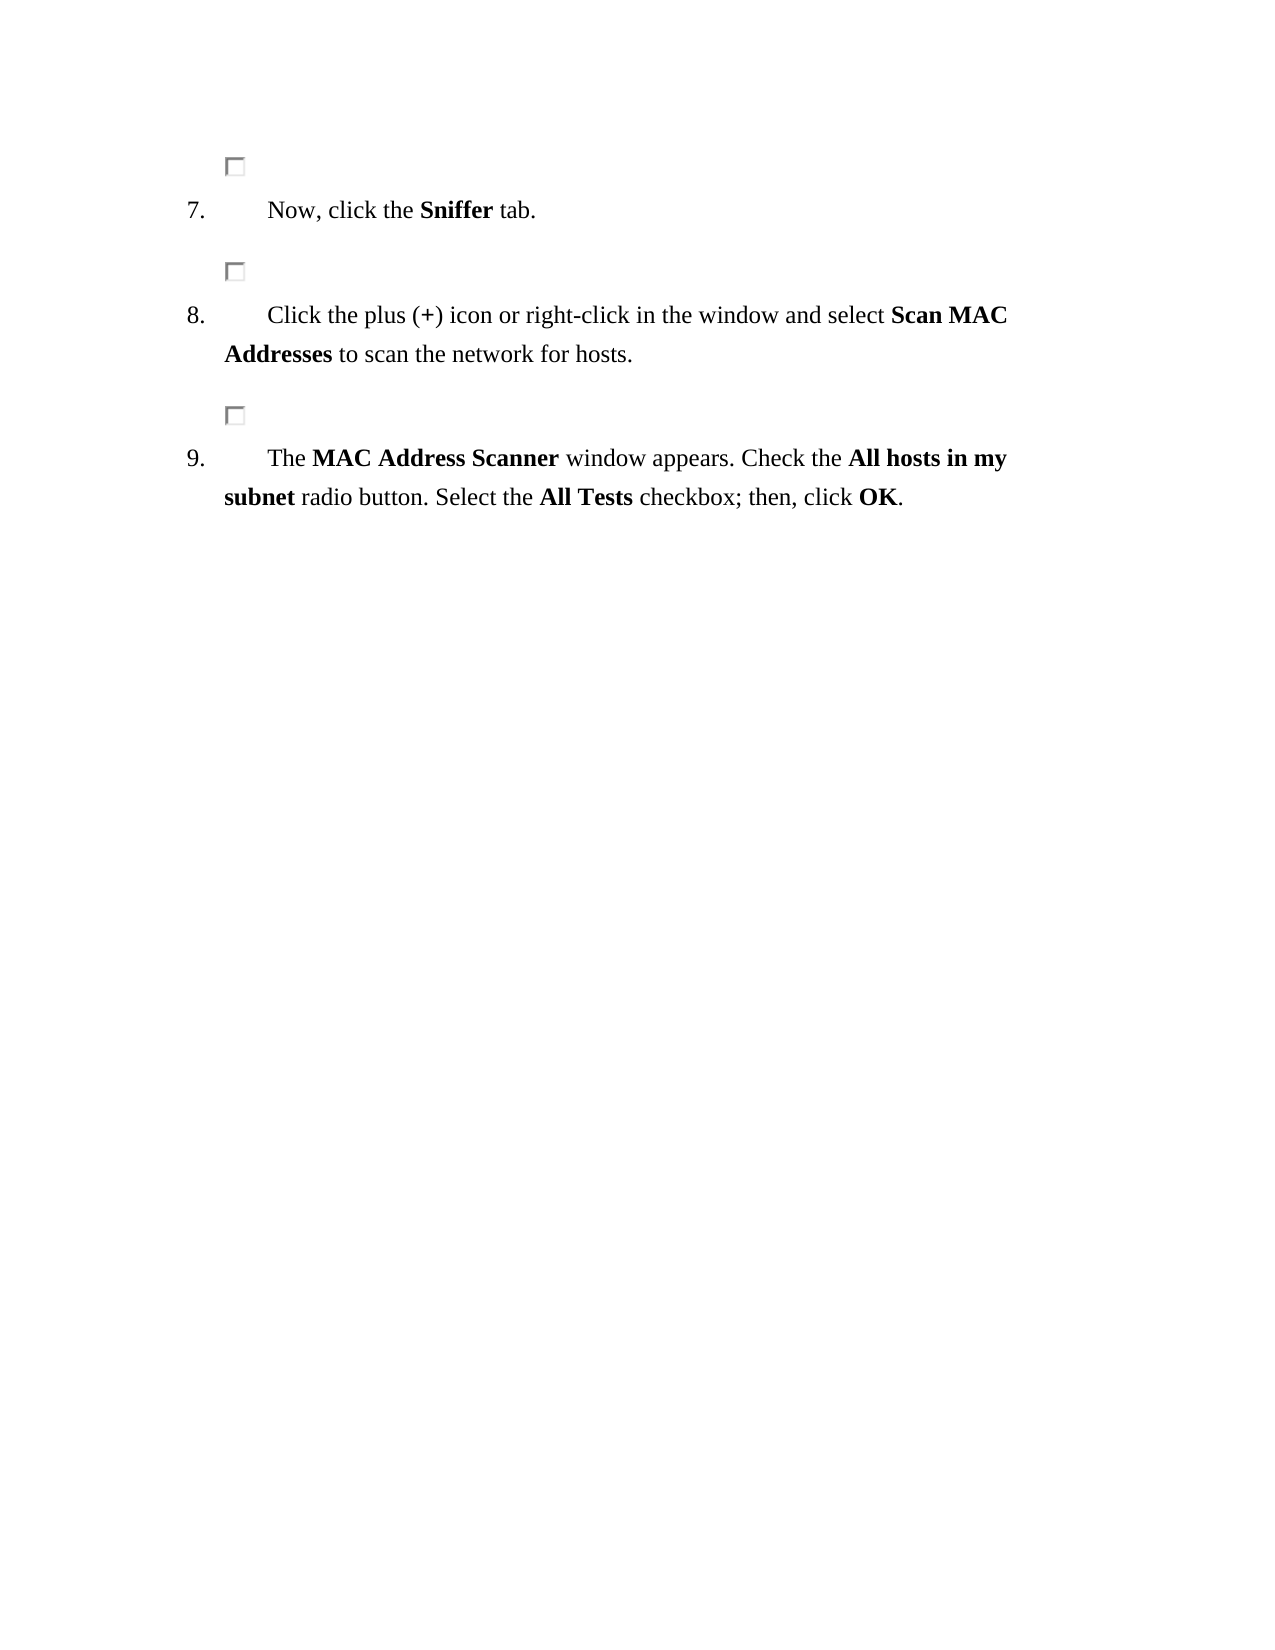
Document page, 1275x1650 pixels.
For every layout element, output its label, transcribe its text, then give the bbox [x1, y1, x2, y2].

list The MAC Address Scanner window appears. Check the All hosts in my subnet radio button. Select the All Tests checkbox; then, click OK. [187, 398, 1094, 511]
list Now, click the Sniffer tab. [187, 150, 1094, 224]
list Click the plus (+) icon or right-click in the window and select Scan MAC Addresses to scan the network for hosts. [187, 255, 1094, 367]
